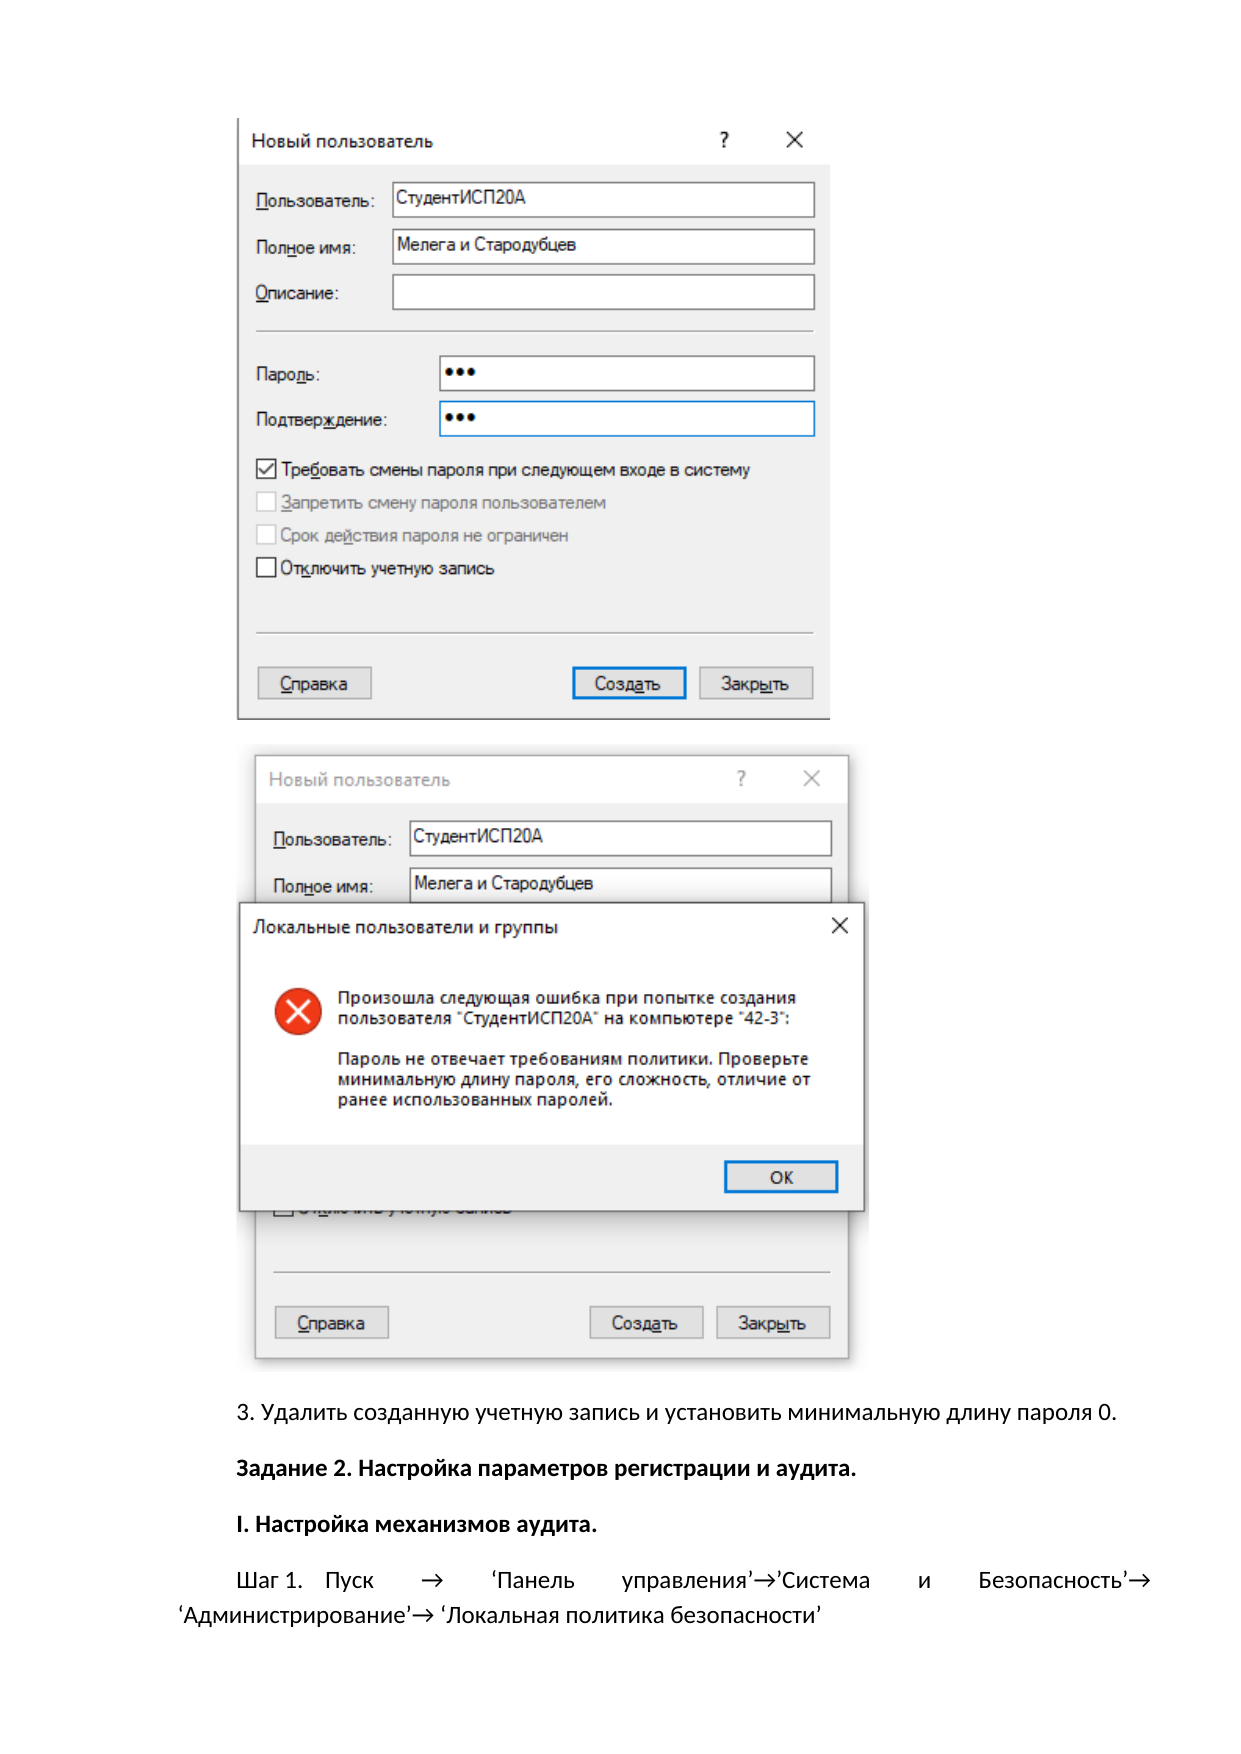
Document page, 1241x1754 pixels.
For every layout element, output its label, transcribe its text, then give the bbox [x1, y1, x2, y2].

text I. Настройка механизмов аудита. [177, 1508, 1152, 1539]
text 3. Удалить созданную учетную запись и установить минимальную длину пароля 0. [177, 1396, 1152, 1427]
picture [236, 744, 870, 1372]
picture [236, 118, 830, 720]
text Шаг 1. Пуск → ‘Панель управления’→’Система и Безопасность’→ ‘Администрирование’→ ‘Локальная политика безопасности’ [177, 1564, 1152, 1629]
text Задание 2. Настройка параметров регистрации и аудита. [177, 1452, 1152, 1483]
